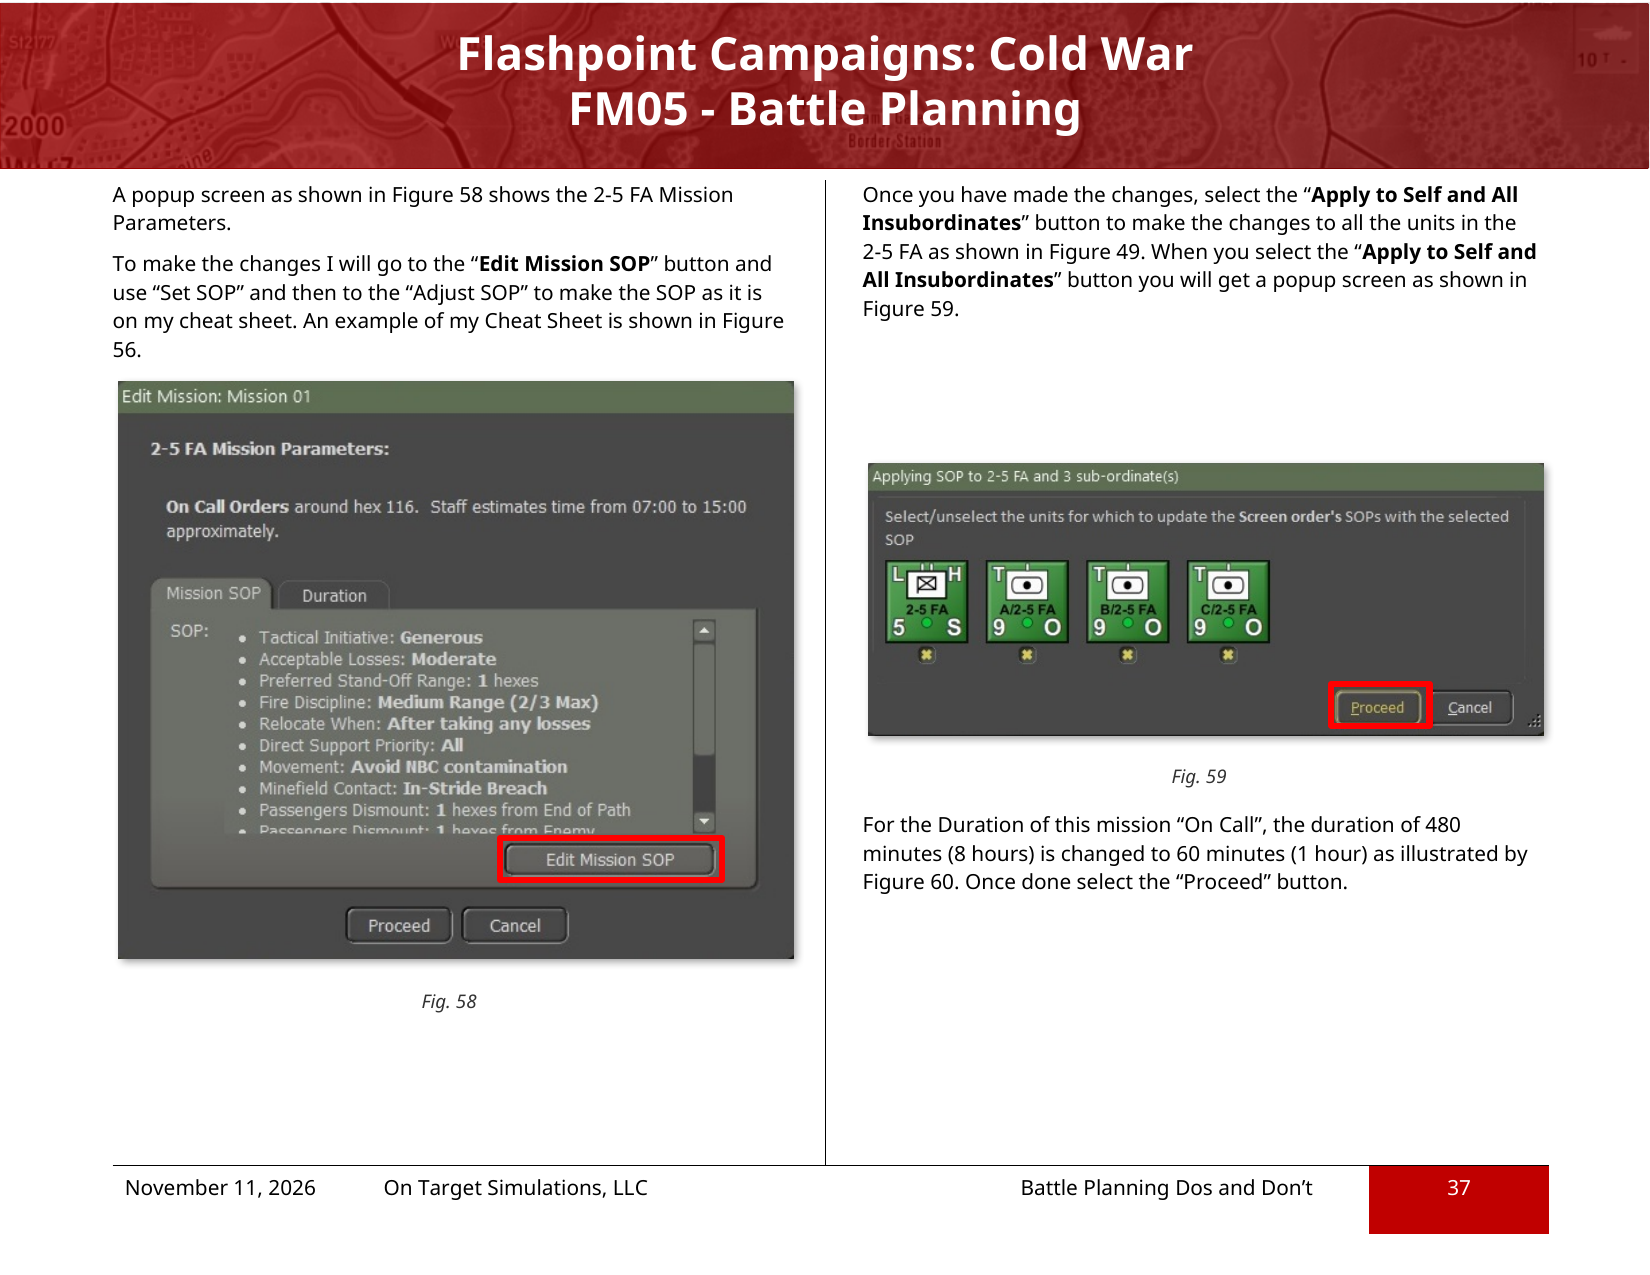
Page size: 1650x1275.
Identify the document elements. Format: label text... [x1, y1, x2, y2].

text Fig. 58 [112, 988, 787, 1014]
text Once you have made the changes, select the “Apply to Self and All Insubordinates” button to make the changes to all the units in the 2-5 FA as shown in Figure 49. When you select the “Apply to Self and All Insubordinates” button you will get a popup screen as shown in Figure 59. [862, 180, 1537, 322]
picture [0, 2, 1650, 168]
picture [118, 381, 794, 959]
picture [868, 463, 1544, 736]
text For the Duration of this mission “On Call”, the duration of 480 minutes (8 hours) is changed to 60 minutes (1 hour) as illustrated by Figure 60. Once done select the “Proceed” button. [862, 810, 1537, 896]
text A popup screen as shown in Figure 58 shows the 2-5 FA Mission Parameters. [112, 180, 787, 237]
text To make the changes I will go to the “Edit Mission SOP” button and use “Set SOP” and then to the “Adjust SOP” to make the SOP as it is on my cheat sheet. An example of my Cheat Sheet is shown in Figure 56. [112, 249, 787, 363]
text Fig. 59 [862, 764, 1537, 789]
